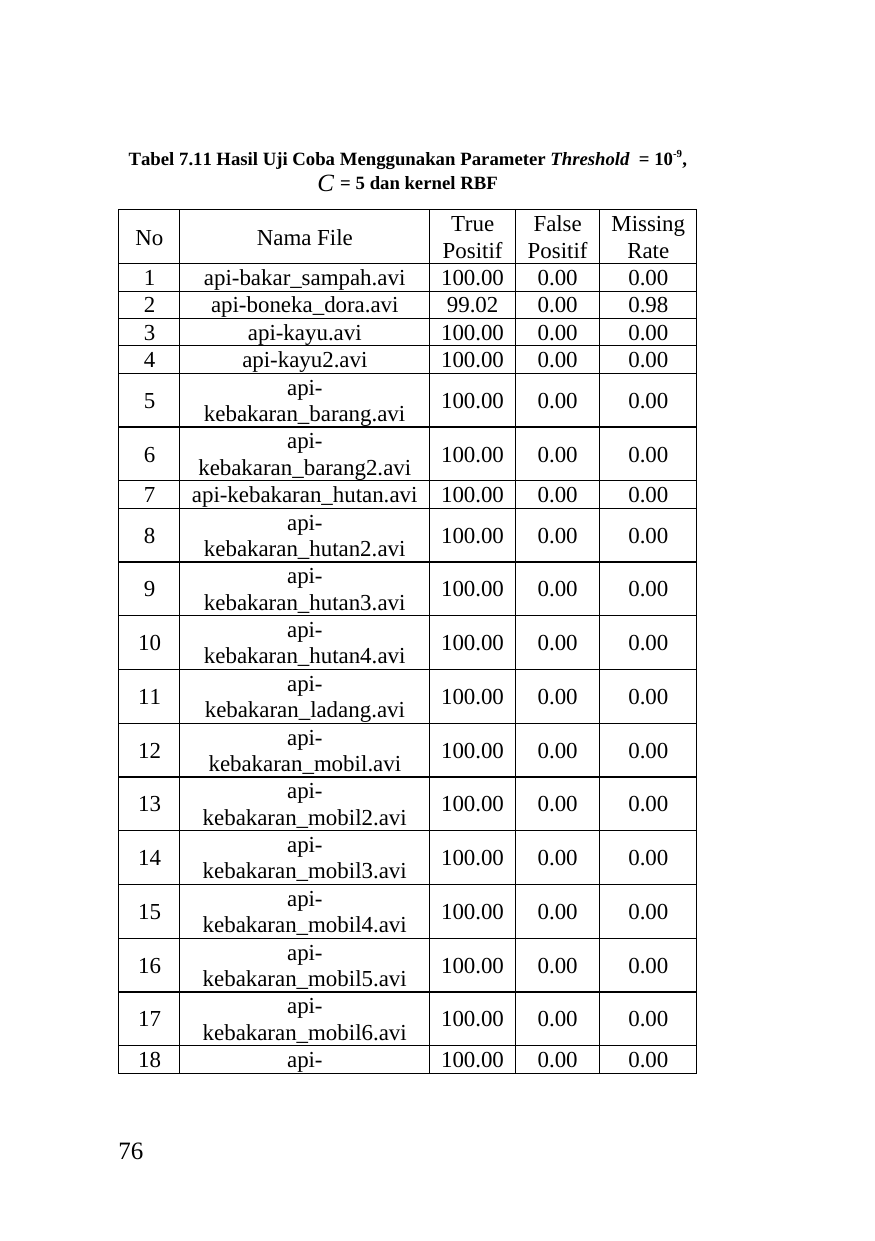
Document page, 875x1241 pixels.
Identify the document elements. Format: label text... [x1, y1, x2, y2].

table_cell api-kayu2.avi [180, 346, 429, 373]
table_cell 1 [119, 264, 179, 291]
table_cell api-kebakaran_rumah.avi [180, 1046, 429, 1072]
table_cell 0.00 [516, 428, 599, 480]
table_cell 7 [119, 481, 179, 508]
table_cell 99.02 [430, 292, 515, 318]
table_cell 0.00 [516, 374, 599, 426]
table_cell api-kebakaran_barang.avi [180, 374, 429, 426]
table_cell 0.00 [516, 670, 599, 723]
table_cell 0.00 [600, 509, 696, 561]
table_cell api-kebakaran_ladang.avi [180, 670, 429, 723]
table_cell 0.00 [516, 778, 599, 830]
table_cell 18 [119, 1046, 179, 1072]
table_cell 0.98 [600, 292, 696, 318]
table_cell 100.00 [430, 670, 515, 723]
table_cell 0.00 [516, 939, 599, 991]
table_cell 0.00 [516, 264, 599, 291]
table_cell 0.00 [600, 778, 696, 830]
table_header Nama File [180, 210, 429, 263]
table_cell api-kebakaran_mobil2.avi [180, 778, 429, 830]
table_cell 16 [119, 939, 179, 991]
table_cell api-kebakaran_hutan.avi [180, 481, 429, 508]
table_cell 0.00 [600, 563, 696, 615]
table_cell 100.00 [430, 374, 515, 426]
table_cell api-kebakaran_hutan4.avi [180, 616, 429, 669]
table_cell 100.00 [430, 778, 515, 830]
table_cell 0.00 [516, 319, 599, 345]
table_cell api-boneka_dora.avi [180, 292, 429, 318]
table_cell 0.00 [600, 885, 696, 938]
table_cell 0.00 [600, 939, 696, 991]
table_cell 0.00 [516, 346, 599, 373]
table_cell 0.00 [600, 616, 696, 669]
table_cell 0.00 [516, 1046, 599, 1072]
table_cell 0.00 [600, 724, 696, 776]
table_cell 10 [119, 616, 179, 669]
table_cell api-bakar_sampah.avi [180, 264, 429, 291]
table_cell 4 [119, 346, 179, 373]
table_cell api-kebakaran_mobil6.avi [180, 993, 429, 1045]
table_cell 0.00 [516, 563, 599, 615]
table_cell api-kebakaran_barang2.avi [180, 428, 429, 480]
table_cell 0.00 [600, 428, 696, 480]
table_cell 100.00 [430, 831, 515, 884]
table_cell 2 [119, 292, 179, 318]
table_cell api-kebakaran_mobil4.avi [180, 885, 429, 938]
table_cell 100.00 [430, 885, 515, 938]
table_cell 100.00 [430, 939, 515, 991]
table_cell 11 [119, 670, 179, 723]
table_cell api-kayu.avi [180, 319, 429, 345]
table_cell 12 [119, 724, 179, 776]
table_cell api-kebakaran_hutan2.avi [180, 509, 429, 561]
table_cell 100.00 [430, 616, 515, 669]
table_cell 100.00 [430, 264, 515, 291]
table_cell 14 [119, 831, 179, 884]
table_cell api-kebakaran_mobil5.avi [180, 939, 429, 991]
table_header True Positif [430, 210, 515, 263]
table_cell 0.00 [600, 346, 696, 373]
table_cell 100.00 [430, 428, 515, 480]
table_cell 9 [119, 563, 179, 615]
table_cell 5 [119, 374, 179, 426]
table_cell 100.00 [430, 993, 515, 1045]
table_cell 0.00 [600, 264, 696, 291]
table_cell 17 [119, 993, 179, 1045]
table_cell 0.00 [600, 374, 696, 426]
table_cell 0.00 [516, 292, 599, 318]
table_cell 100.00 [430, 481, 515, 508]
table_cell 8 [119, 509, 179, 561]
table_cell 0.00 [516, 509, 599, 561]
table_cell 0.00 [516, 831, 599, 884]
table_cell api-kebakaran_hutan3.avi [180, 563, 429, 615]
table_cell 0.00 [600, 993, 696, 1045]
table_cell 0.00 [600, 1046, 696, 1072]
table_cell 100.00 [430, 563, 515, 615]
table_cell 100.00 [430, 509, 515, 561]
table_cell 0.00 [516, 616, 599, 669]
table_cell 100.00 [430, 724, 515, 776]
table_cell 3 [119, 319, 179, 345]
table_header No [119, 210, 179, 263]
table_cell 0.00 [600, 670, 696, 723]
table_cell 13 [119, 778, 179, 830]
table_header Missing Rate [600, 210, 696, 263]
table_cell 100.00 [430, 346, 515, 373]
table_cell api-kebakaran_mobil.avi [180, 724, 429, 776]
table_cell 100.00 [430, 1046, 515, 1072]
table_cell 15 [119, 885, 179, 938]
table_cell 0.00 [516, 481, 599, 508]
table_cell 0.00 [600, 319, 696, 345]
table_cell 0.00 [516, 724, 599, 776]
table_cell 0.00 [516, 993, 599, 1045]
table_cell 0.00 [600, 481, 696, 508]
table_cell 100.00 [430, 319, 515, 345]
table_cell api-kebakaran_mobil3.avi [180, 831, 429, 884]
table_header False Positif [516, 210, 599, 263]
table_cell 0.00 [600, 831, 696, 884]
table_cell 6 [119, 428, 179, 480]
table_cell 0.00 [516, 885, 599, 938]
